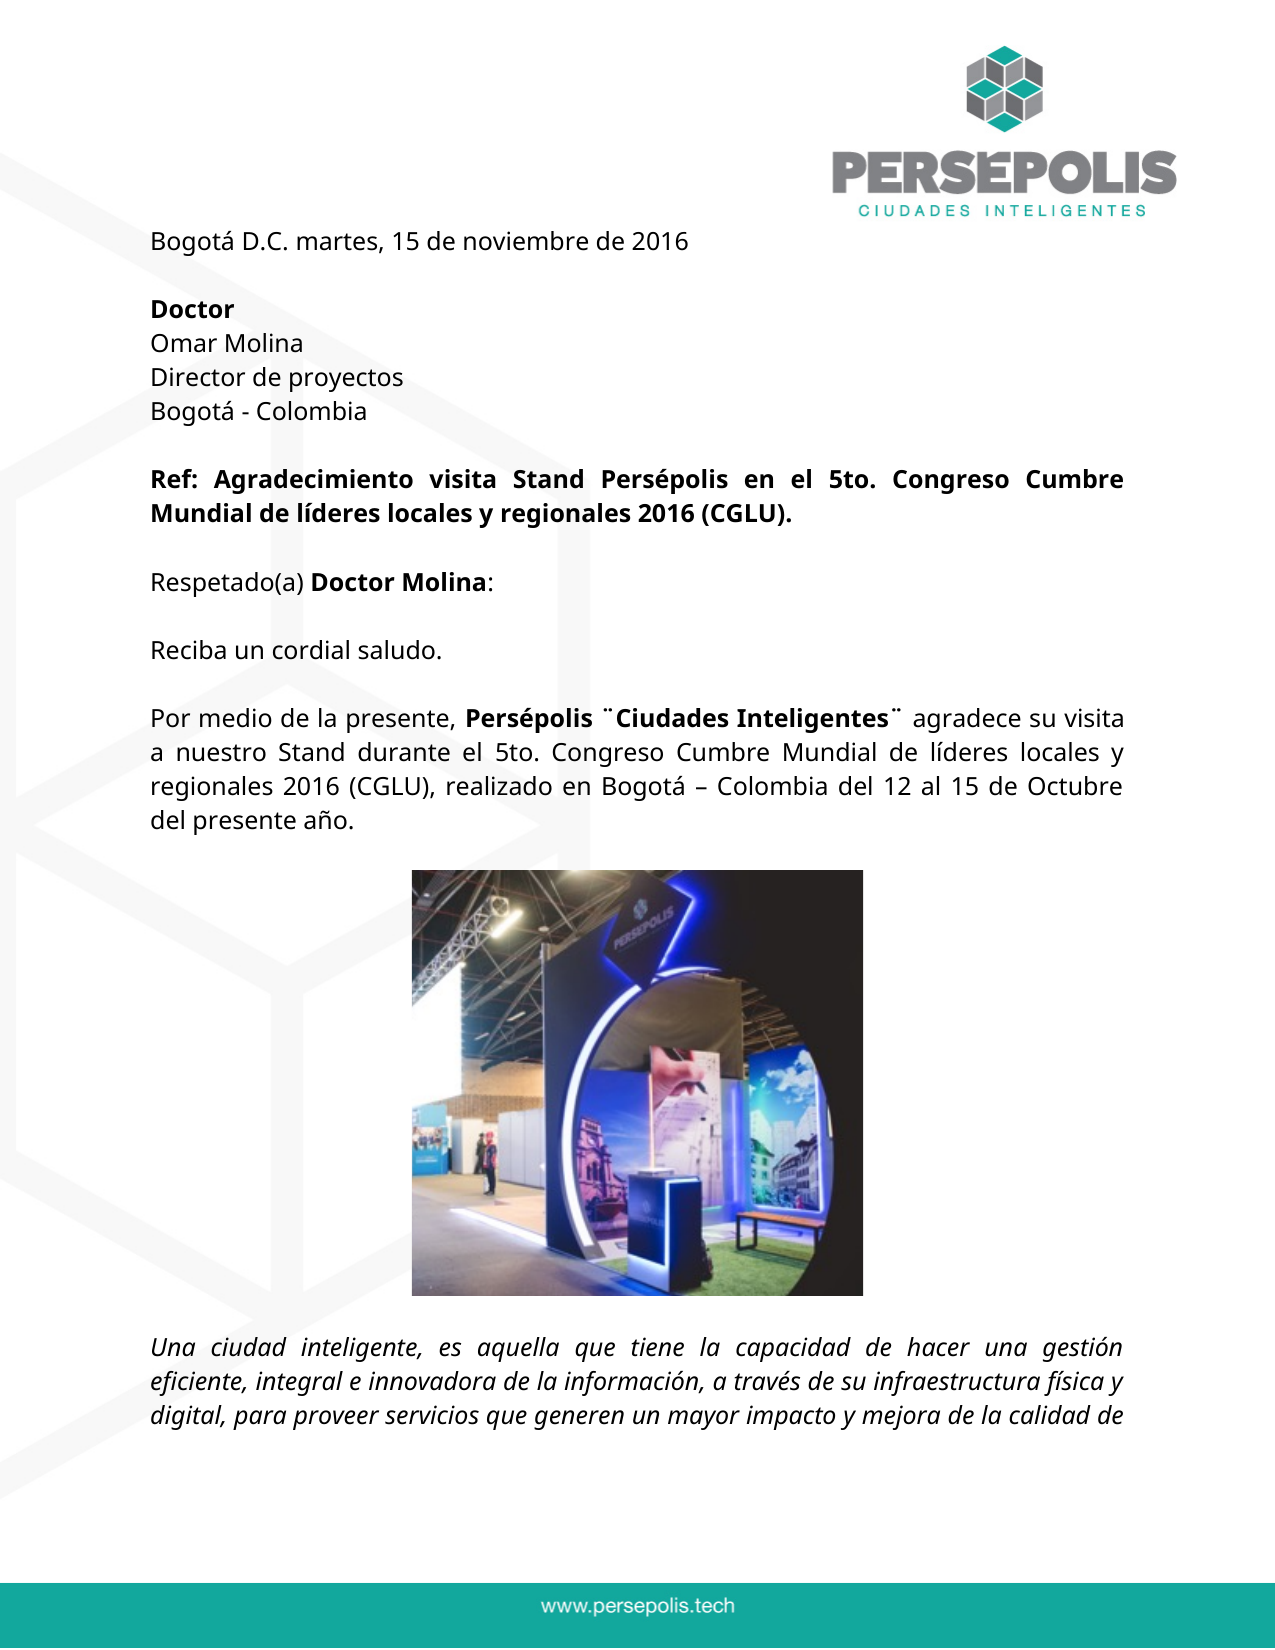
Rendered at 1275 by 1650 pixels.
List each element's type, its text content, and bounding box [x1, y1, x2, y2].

text Director de proyectos [150, 360, 1125, 394]
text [150, 1330, 1125, 1432]
text Bogotá D.C. martes, 15 de noviembre de 2016 [150, 224, 1125, 258]
text Reciba un cordial saludo. [150, 632, 1125, 666]
text Bogotá - Colombia [150, 394, 1125, 428]
picture [0, 0, 1275, 1648]
text Omar Molina [150, 326, 1125, 360]
text Respetado(a) Doctor Molina: [150, 564, 1125, 598]
text Por medio de la presente, Persépolis ¨Ciudades Inteligentes¨ agradece su visita a nuestro Stand durante el 5to. Congreso Cumbre Mundial de líderes locales y regionales 2016 (CGLU), realizado en Bogotá – Colombia del 12 al 15 de Octubre del presente año. [150, 701, 1125, 837]
text Doctor [150, 292, 1125, 326]
text Ref: Agradecimiento visita Stand Persépolis en el 5to. Congreso Cumbre Mundial de líderes locales y regionales 2016 (CGLU). [150, 462, 1125, 530]
